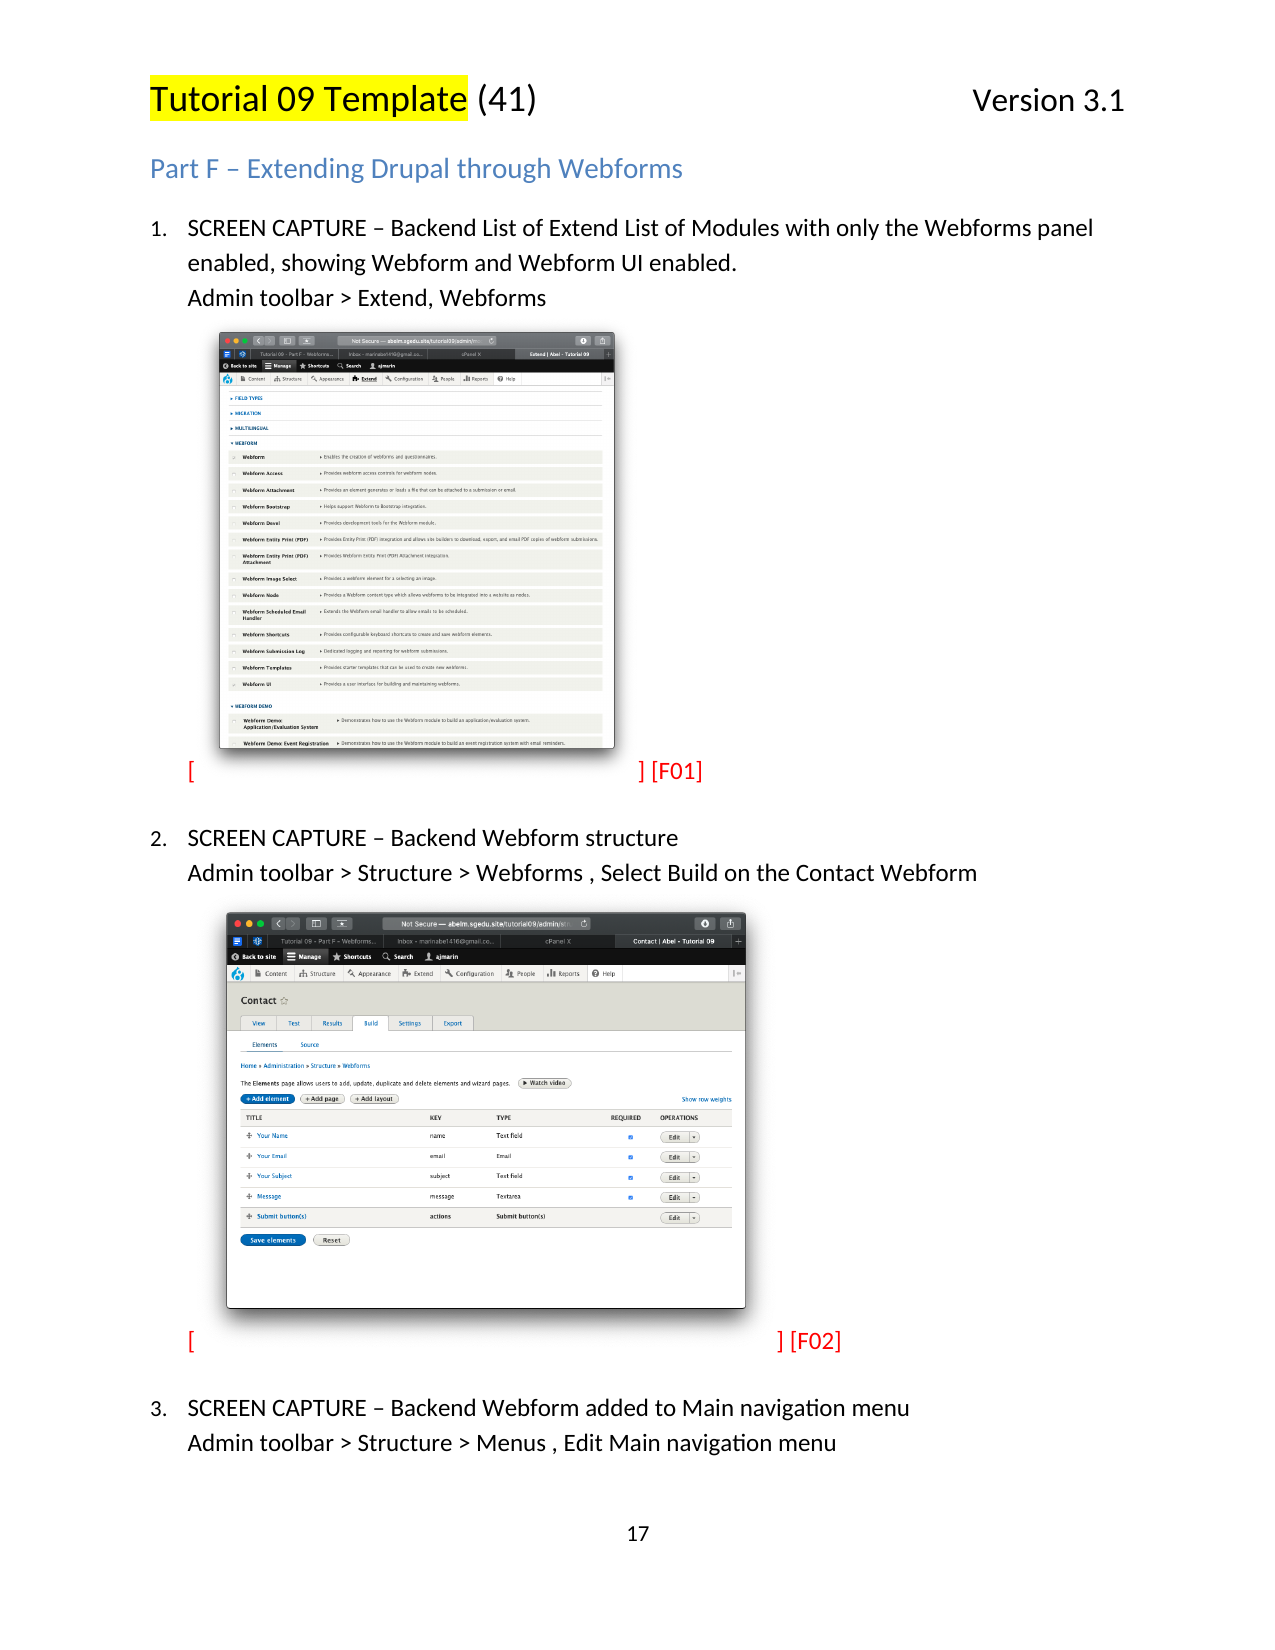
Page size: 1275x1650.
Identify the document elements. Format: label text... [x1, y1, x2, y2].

picture [195, 316, 638, 780]
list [150, 1392, 1125, 1457]
text Part F – Extending Drupal through Webforms [150, 150, 1125, 186]
picture [195, 891, 777, 1350]
